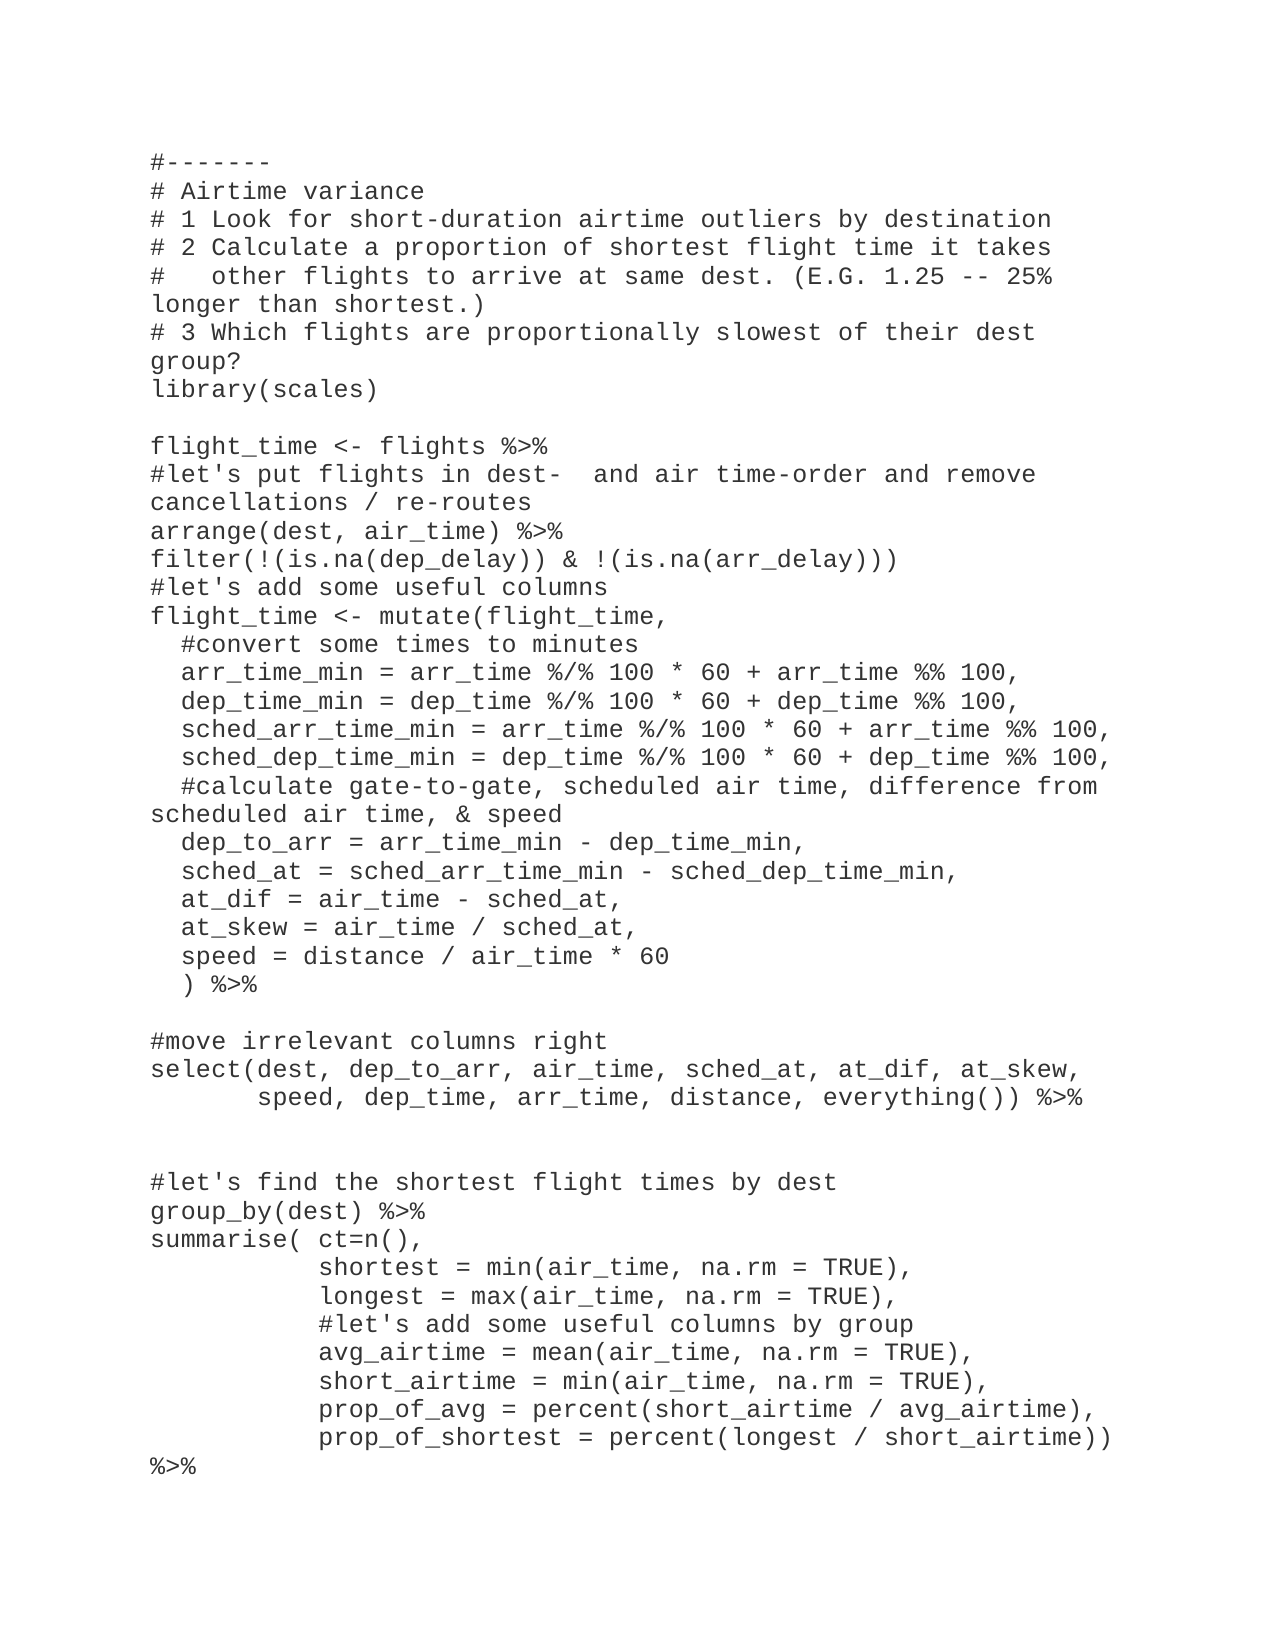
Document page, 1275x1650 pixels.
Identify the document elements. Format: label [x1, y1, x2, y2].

text [150, 150, 1125, 1482]
